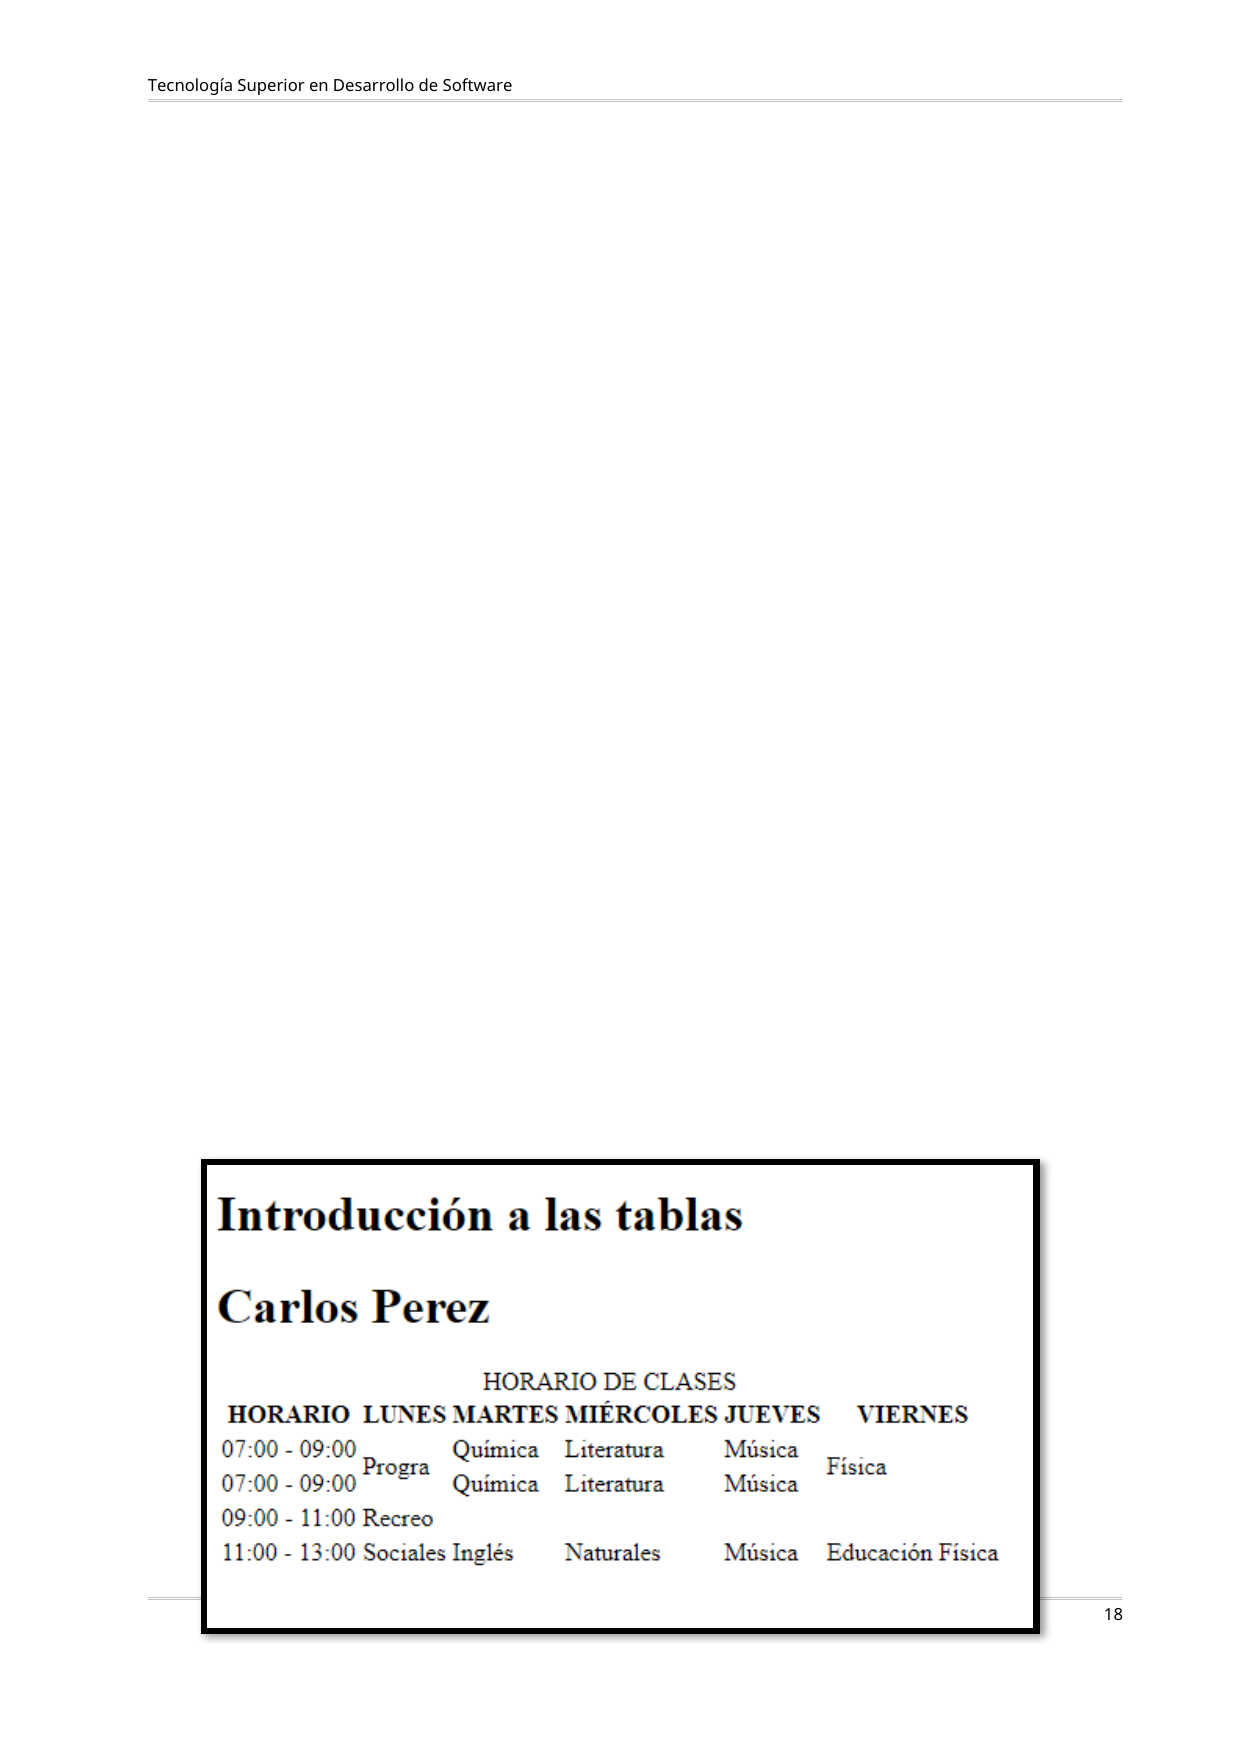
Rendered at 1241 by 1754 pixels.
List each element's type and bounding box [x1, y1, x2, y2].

picture [207, 1165, 1033, 1628]
